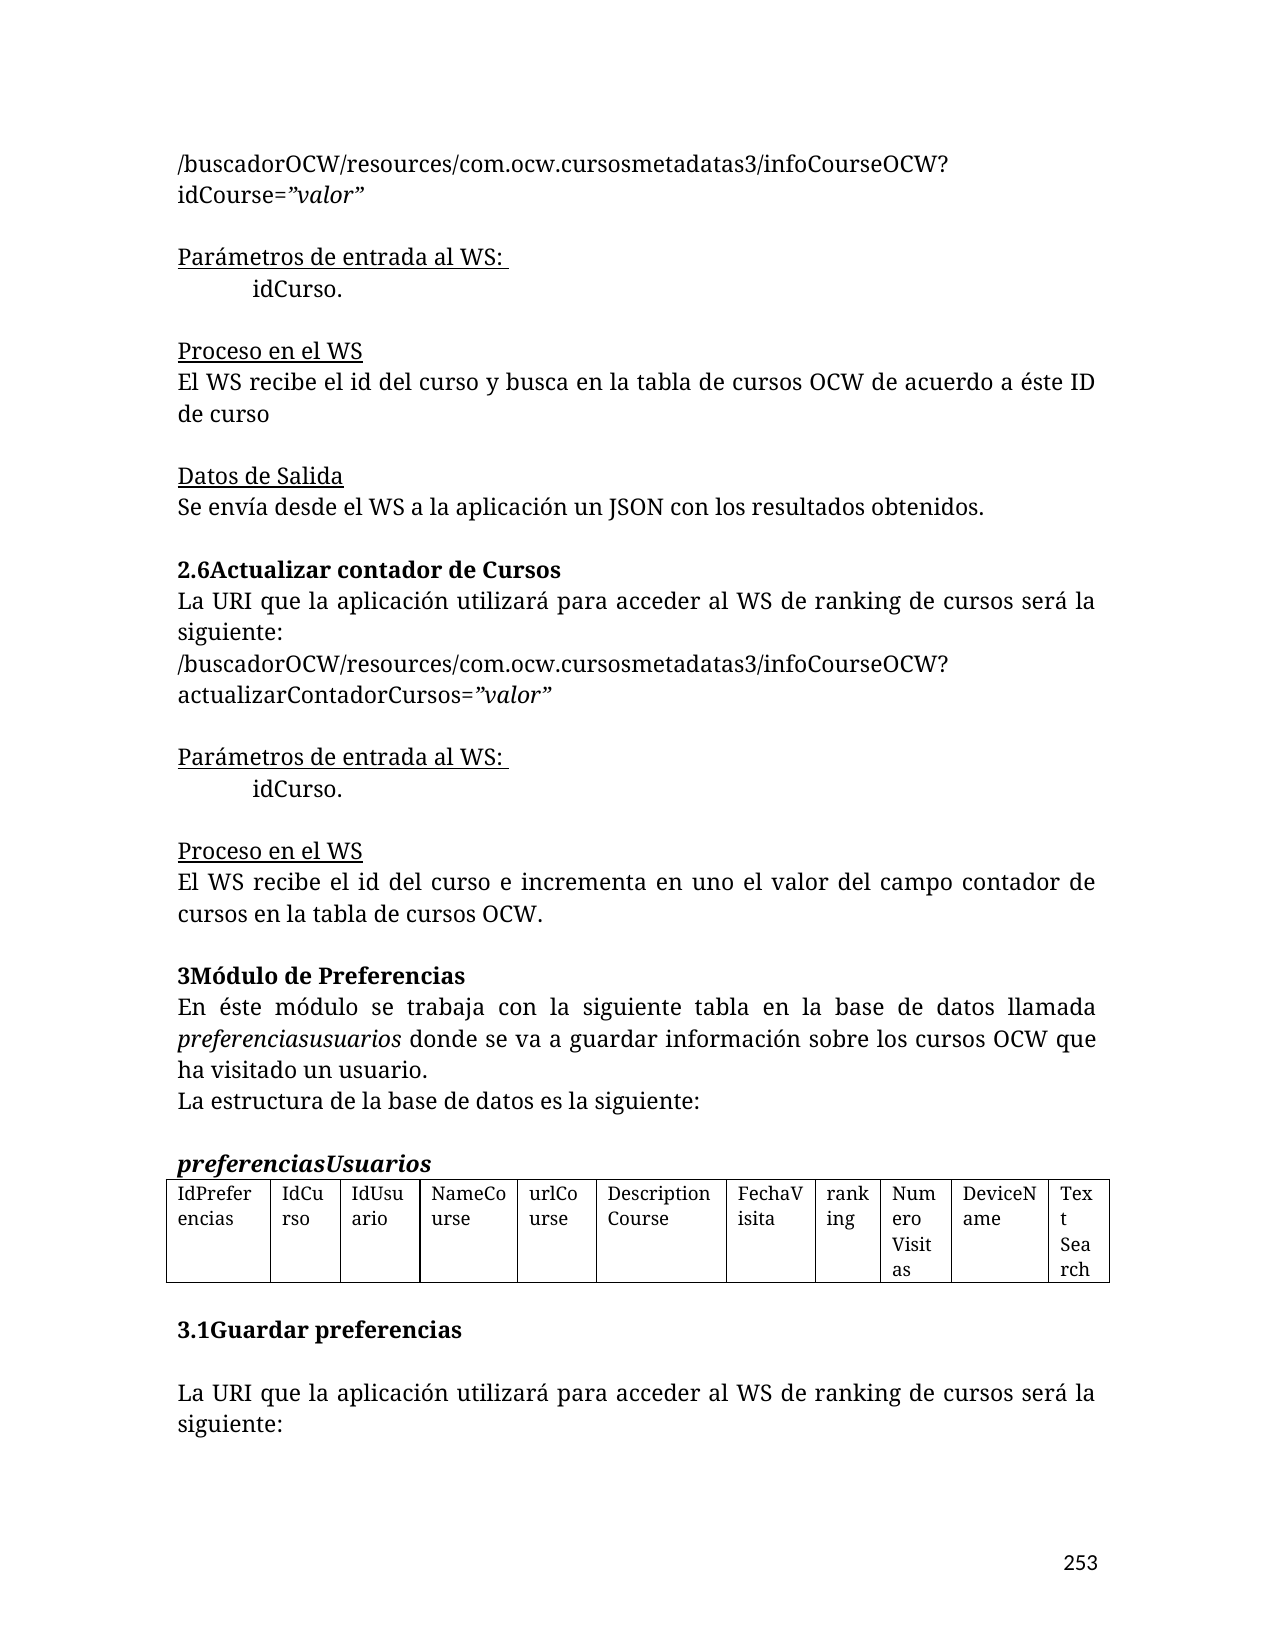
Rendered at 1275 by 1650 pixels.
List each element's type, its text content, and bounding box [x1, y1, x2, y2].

text Parámetros de entrada al WS: [177, 741, 1098, 773]
text 3Módulo de Preferencias [177, 960, 1098, 991]
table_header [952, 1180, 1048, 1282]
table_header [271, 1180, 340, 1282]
text El WS recibe el id del curso y busca en la tabla de cursos OCW de acuerdo a éste ID de curso [177, 366, 1098, 429]
text Parámetros de entrada al WS: [177, 241, 1098, 273]
text La estructura de la base de datos es la siguiente: [177, 1085, 1098, 1116]
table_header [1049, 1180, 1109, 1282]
text Datos de Salida [177, 460, 1098, 491]
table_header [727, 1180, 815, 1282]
text idCurso. [252, 773, 1098, 804]
text 2.6Actualizar contador de Cursos [177, 554, 1098, 585]
text Se envía desde el WS a la aplicación un JSON con los resultados obtenidos. [177, 491, 1098, 523]
text La URI que la aplicación utilizará para acceder al WS de ranking de cursos será la siguiente: [177, 585, 1098, 648]
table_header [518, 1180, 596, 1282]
text 3.1Guardar preferencias [177, 1314, 1098, 1346]
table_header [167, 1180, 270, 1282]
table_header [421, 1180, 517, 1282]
text /buscadorOCW/resources/com.ocw.cursosmetadatas3/infoCourseOCW?idCourse=”valor” [177, 148, 1098, 210]
text Proceso en el WS [177, 304, 1098, 366]
text El WS recibe el id del curso e incrementa en uno el valor del campo contador de cursos en la tabla de cursos OCW. [177, 866, 1098, 929]
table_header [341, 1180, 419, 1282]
text En éste módulo se trabaja con la siguiente tabla en la base de datos llamada preferenciasusuarios donde se va a guardar información sobre los cursos OCW que ha visitado un usuario. [177, 991, 1098, 1085]
text preferenciasUsuarios [177, 1148, 1098, 1179]
text idCurso. [252, 273, 1098, 304]
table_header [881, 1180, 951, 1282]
text /buscadorOCW/resources/com.ocw.cursosmetadatas3/infoCourseOCW?actualizarContadorCursos=”valor” [177, 648, 1098, 710]
text Proceso en el WS [177, 804, 1098, 866]
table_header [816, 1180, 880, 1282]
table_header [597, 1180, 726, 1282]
text La URI que la aplicación utilizará para acceder al WS de ranking de cursos será la siguiente: [177, 1377, 1098, 1439]
